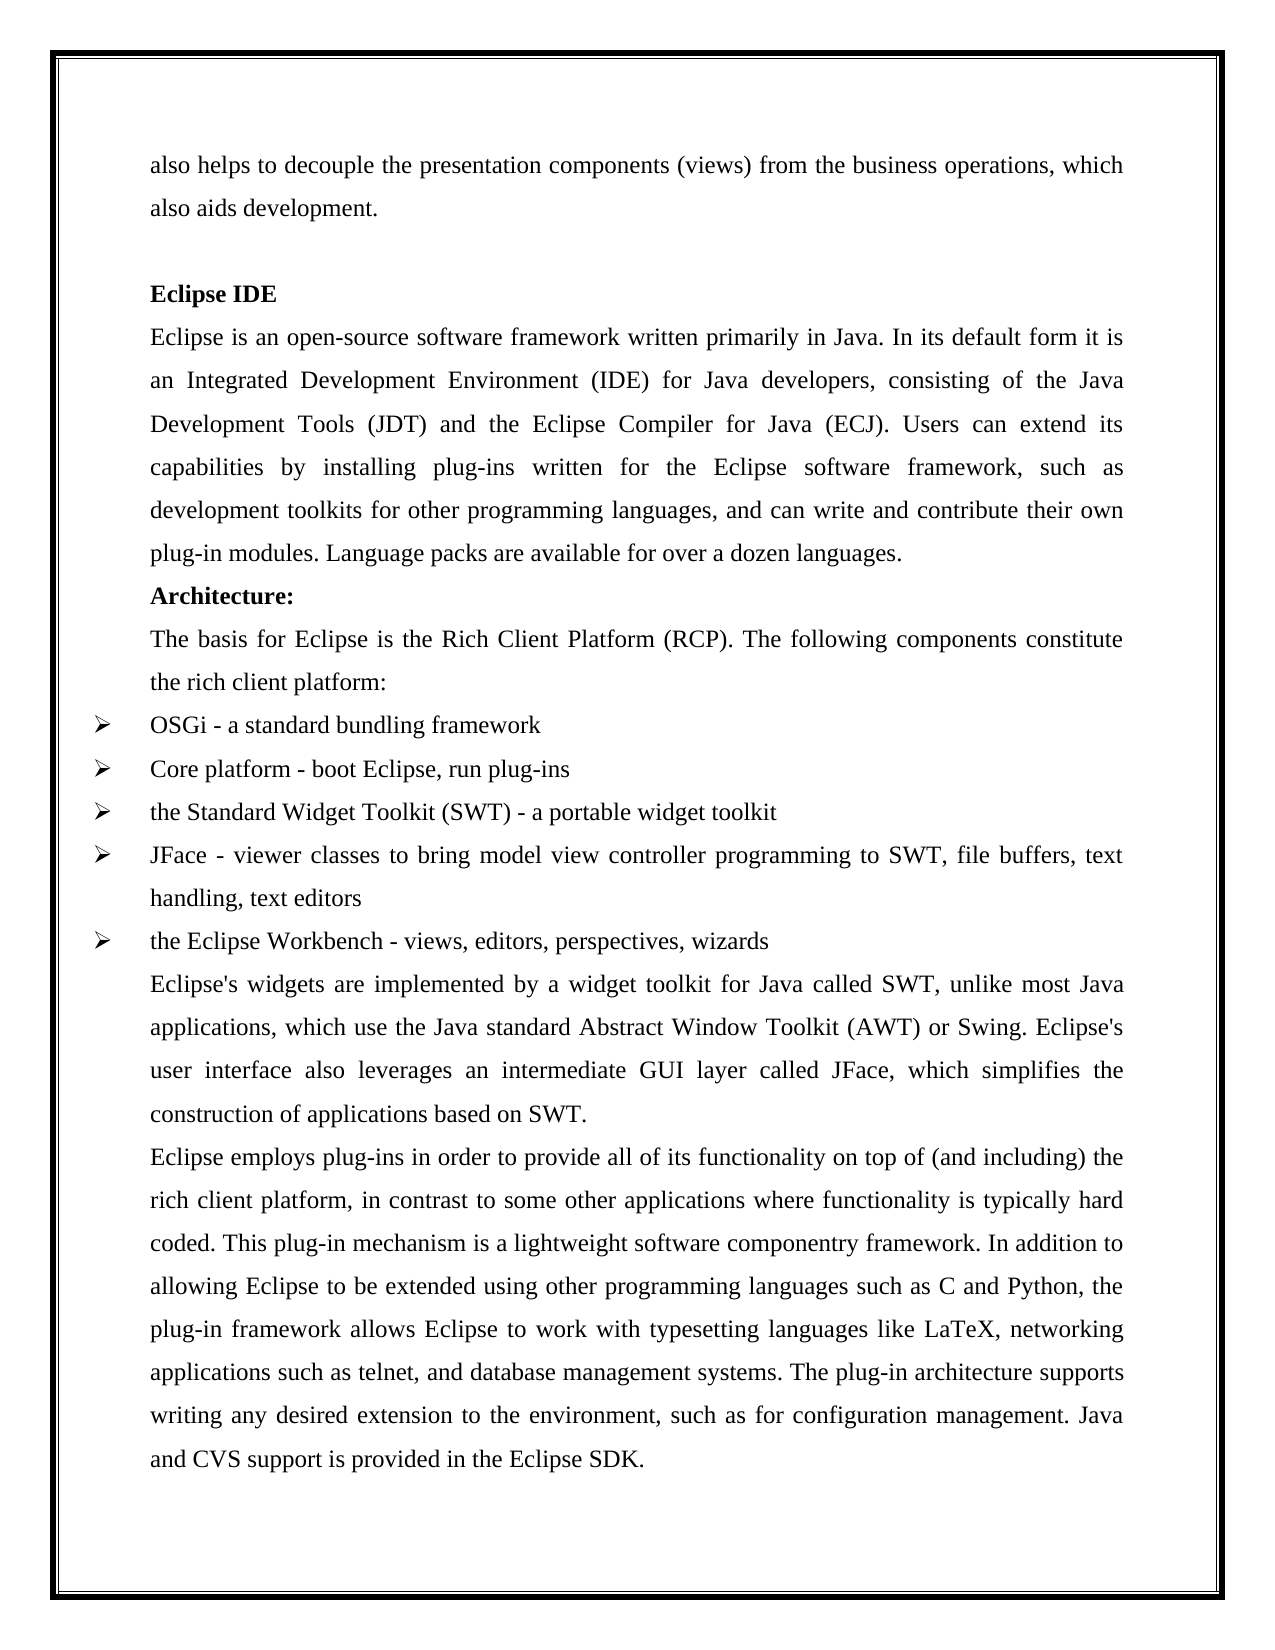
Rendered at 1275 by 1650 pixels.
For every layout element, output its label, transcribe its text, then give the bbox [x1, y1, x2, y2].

list the Eclipse Workbench - views, editors, perspectives, wizards [112, 926, 1125, 955]
text Architecture: [150, 581, 1125, 610]
list JFace - viewer classes to bring model view controller programming to SWT, file buffers, text handling, text editors [112, 840, 1125, 912]
text Eclipse employs plug-ins in order to provide all of its functionality on top of (and including) the rich client platform, in contrast to some other applications where functionality is typically hard coded. This plug-in mechanism is a lightweight software componentry framework. In addition to allowing Eclipse to be extended using other programming languages such as C and Python, the plug-in framework allows Eclipse to work with typesetting languages like LaTeX, networking applications such as telnet, and database management systems. The plug-in architecture supports writing any desired extension to the environment, such as for configuration management. Java and CVS support is provided in the Eclipse SDK. [150, 1142, 1125, 1472]
text The basis for Eclipse is the Rich Client Platform (RCP). The following components constitute the rich client platform: [150, 624, 1125, 696]
text Eclipse IDE [150, 279, 1125, 308]
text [150, 150, 1125, 222]
list the Standard Widget Toolkit (SWT) - a portable widget toolkit [112, 797, 1125, 826]
text Eclipse is an open-source software framework written primarily in Java. In its default form it is an Integrated Development Environment (IDE) for Java developers, consisting of the Java Development Tools (JDT) and the Eclipse Compiler for Java (ECJ). Users can extend its capabilities by installing plug-ins written for the Eclipse software framework, such as development toolkits for other programming languages, and can write and contribute their own plug-in modules. Language packs are available for over a dozen languages. [150, 322, 1125, 567]
text Eclipse's widgets are implemented by a widget toolkit for Java called SWT, unlike most Java applications, which use the Java standard Abstract Window Toolkit (AWT) or Swing. Eclipse's user interface also leverages an intermediate GUI layer called JFace, which simplifies the construction of applications based on SWT. [150, 969, 1125, 1127]
list OSGi - a standard bundling framework [112, 711, 1125, 739]
list Core platform - boot Eclipse, run plug-ins [112, 754, 1125, 782]
